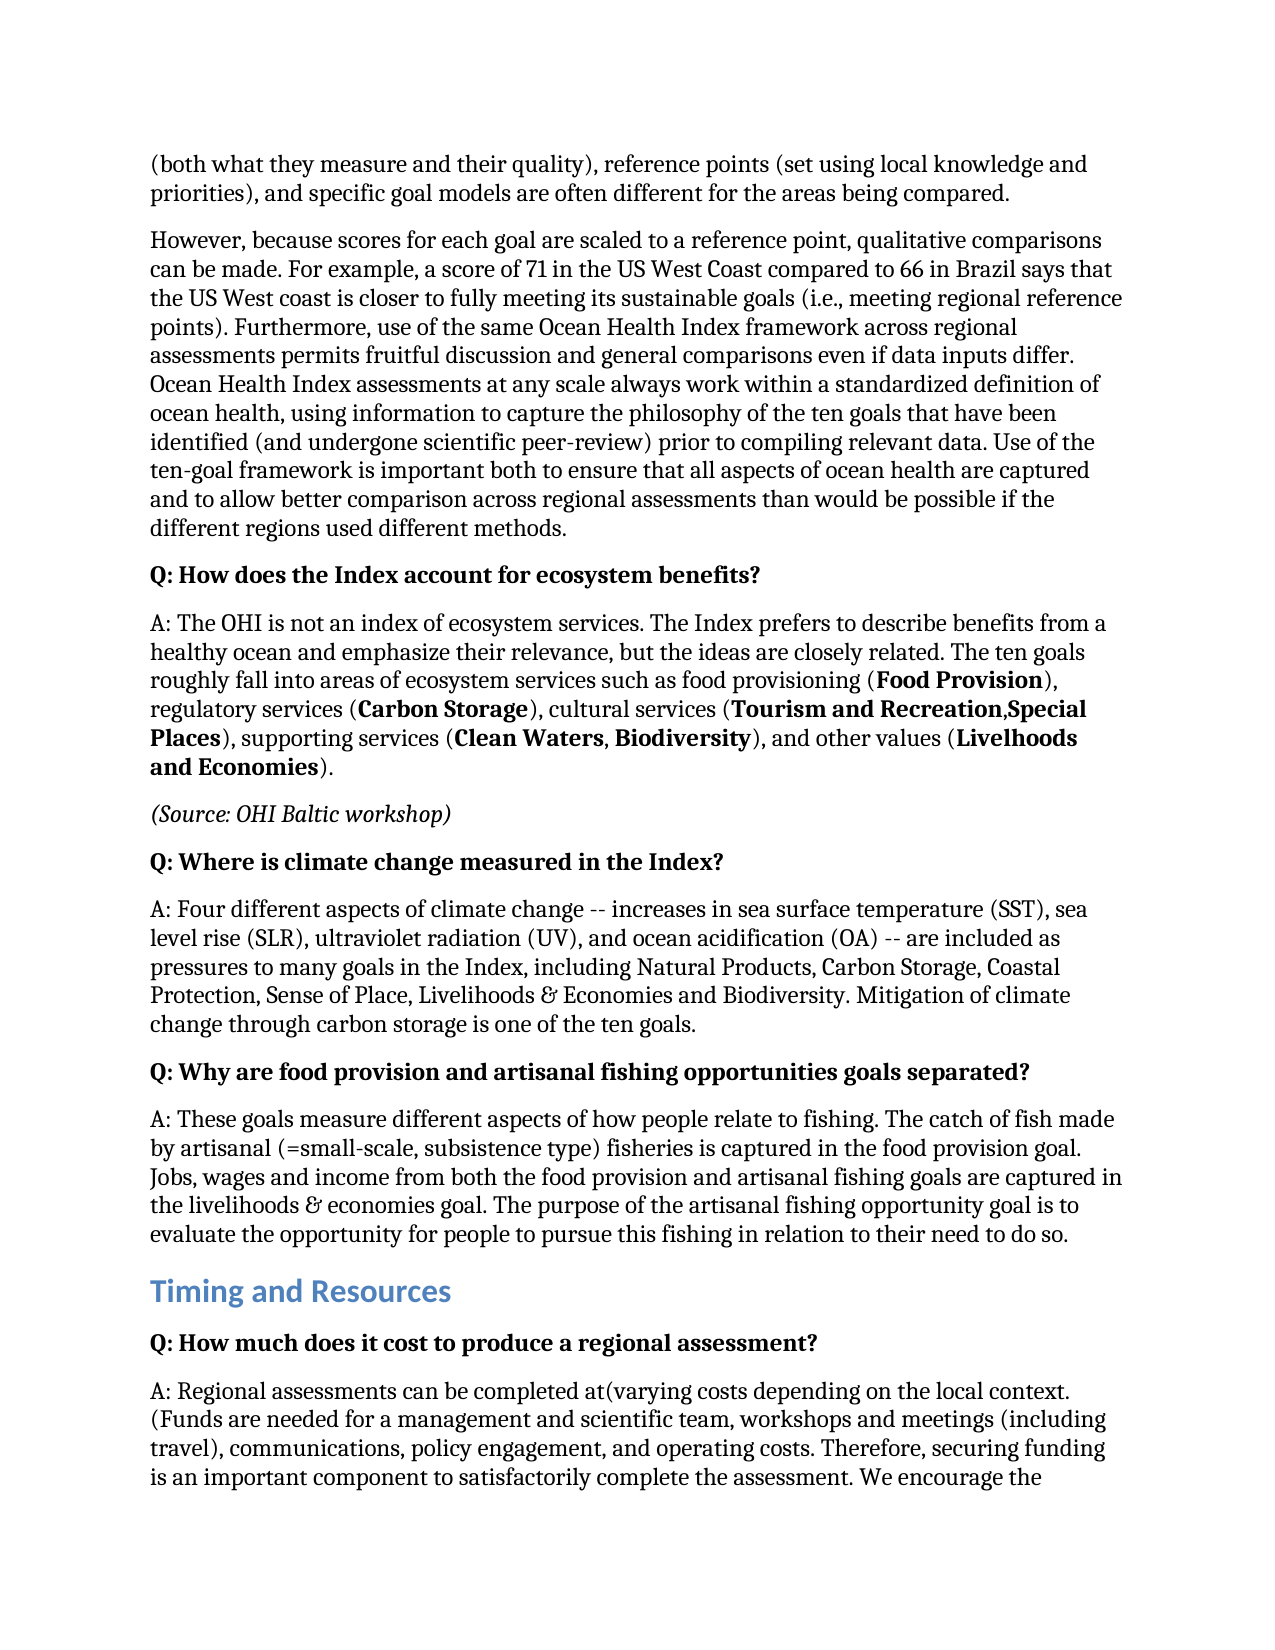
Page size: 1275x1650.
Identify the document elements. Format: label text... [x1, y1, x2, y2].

text Q: Where is climate change measured in the Index? [150, 847, 1125, 876]
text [150, 150, 1125, 207]
text A: These goals measure different aspects of how people relate to fishing. The catch of fish made by artisanal (=small-scale, subsistence type) fisheries is captured in the food provision goal. Jobs, wages and income from both the food provision and artisanal fishing goals are captured in the livelihoods & economies goal. The purpose of the artisanal fishing opportunity goal is to evaluate the opportunity for people to pursue this fishing in relation to their need to do so. [150, 1105, 1125, 1249]
text A: Four different aspects of climate change -- increases in sea surface temperature (SST), sea level rise (SLR), ultraviolet radiation (UV), and ocean acidification (OA) -- are included as pressures to many goals in the Index, including Natural Products, Carbon Storage, Coastal Protection, Sense of Place, Livelihoods & Economies and Biodiversity. Mitigation of climate change through carbon storage is one of the ten goals. [150, 895, 1125, 1039]
text A: The OHI is not an index of ecosystem services. The Index prefers to describe benefits from a healthy ocean and emphasize their relevance, but the ideas are closely related. The ten goals roughly fall into areas of ecosystem services such as food provisioning (Food Provision), regulatory services (Carbon Storage), cultural services (Tourism and Recreation,Special Places), supporting services (Clean Waters, Biodiversity), and other values (Livelhoods and Economies). [150, 609, 1125, 781]
subtitle Timing and Resources [150, 1269, 1125, 1310]
text Q: How does the Index account for ecosystem benefits? [150, 561, 1125, 590]
text Q: Why are food provision and artisanal fishing opportunities goals separated? [150, 1057, 1125, 1086]
text However, because scores for each goal are scaled to a reference point, qualitative comparisons can be made. For example, a score of 71 in the US West Coast compared to 66 in Brazil says that the US West coast is closer to fully meeting its sustainable goals (i.e., meeting regional reference points). Furthermore, use of the same Ocean Health Index framework across regional assessments permits fruitful discussion and general comparisons even if data inputs differ. Ocean Health Index assessments at any scale always work within a standardized definition of ocean health, using information to capture the philosophy of the ten goals that have been identified (and undergone scientific peer-review) prior to compiling relevant data. Use of the ten-goal framework is important both to ensure that all aspects of ocean health are captured and to allow better comparison across regional assessments than would be possible if the different regions used different methods. [150, 226, 1125, 542]
text (Source: OHI Baltic workshop) [150, 800, 1125, 829]
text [150, 1377, 1125, 1492]
text Q: How much does it cost to produce a regional assessment? [150, 1329, 1125, 1358]
